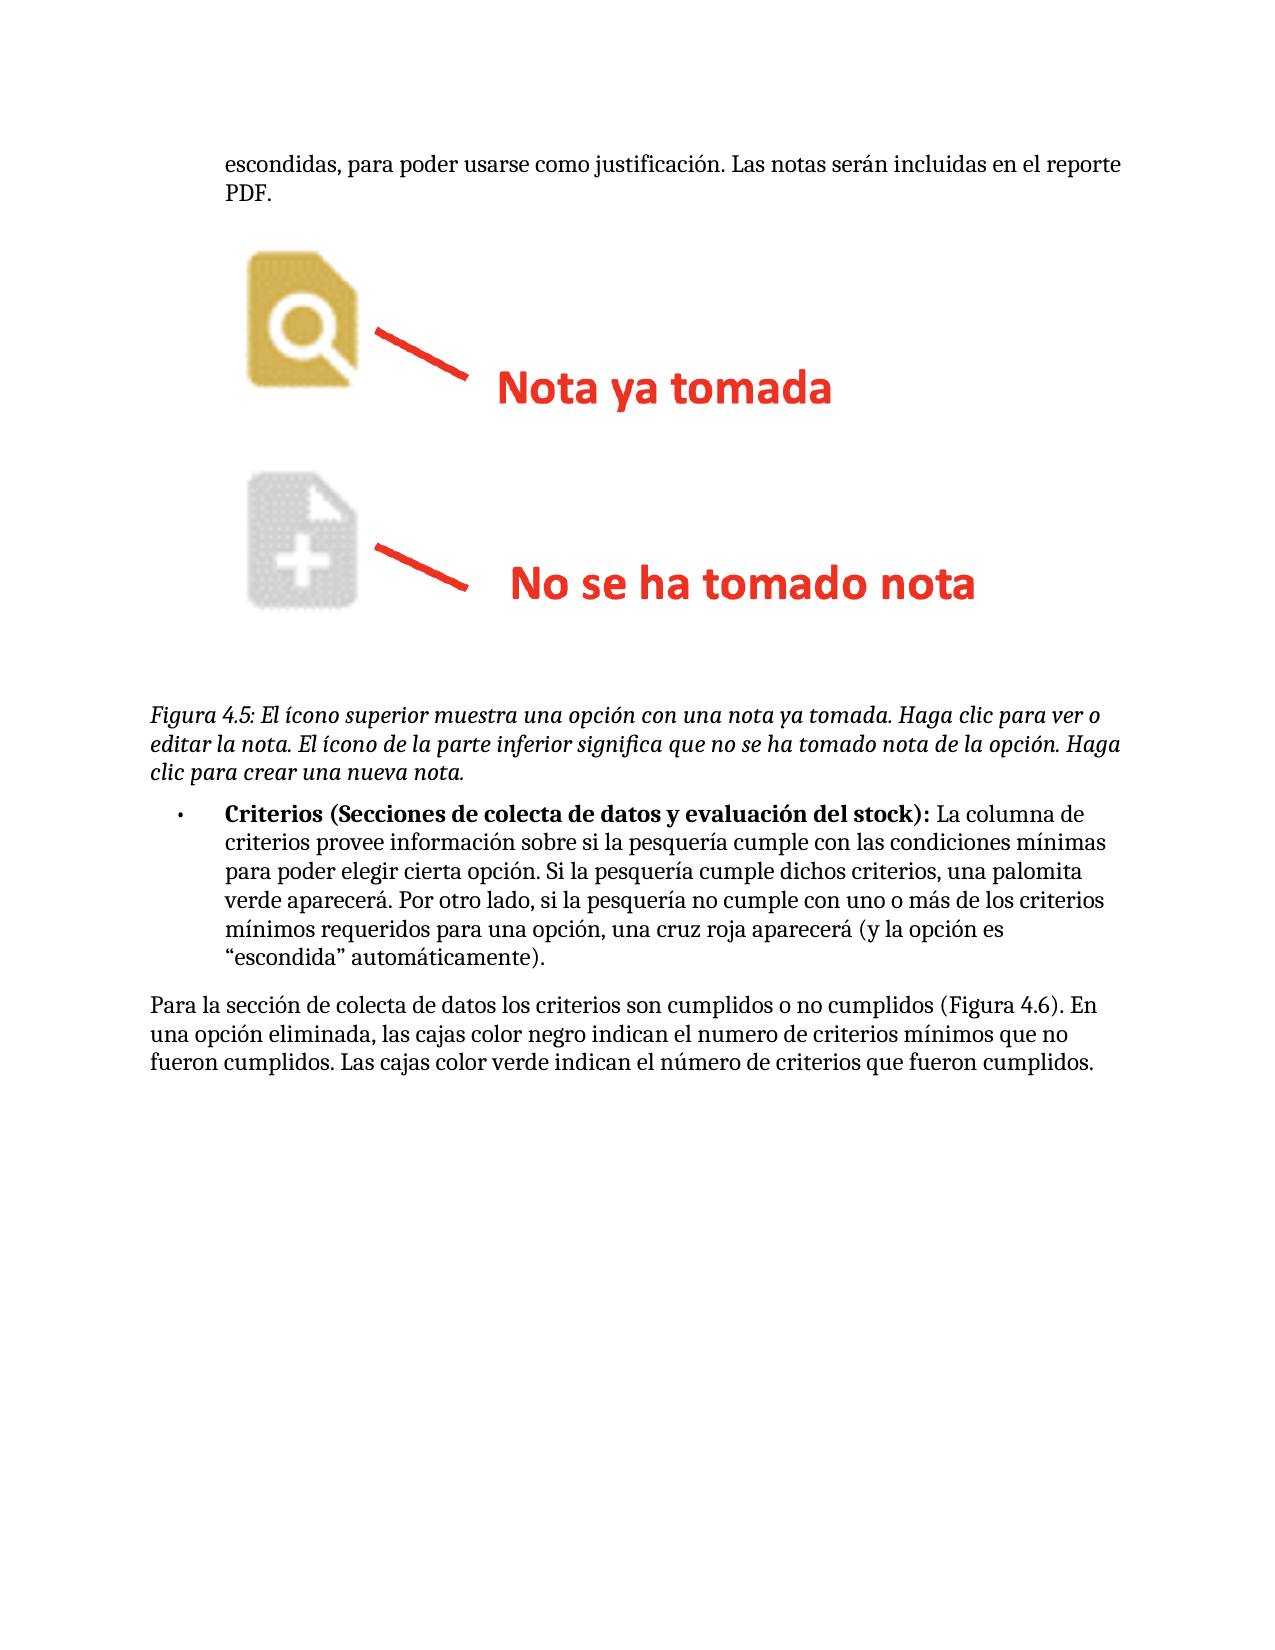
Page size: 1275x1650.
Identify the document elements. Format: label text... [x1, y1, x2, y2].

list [175, 150, 1125, 207]
text Para la sección de colecta de datos los criterios son cumplidos o no cumplidos (Figura 4.6). En una opción eliminada, las cajas color negro indican el numero de criterios mínimos que no fueron cumplidos. Las cajas color verde indican el número de criterios que fueron cumplidos. [150, 991, 1125, 1077]
list Criterios (Secciones de colecta de datos y evaluación del stock): La columna de criterios provee información sobre si la pesquería cumple con las condiciones mínimas para poder elegir cierta opción. Si la pesquería cumple dichos criterios, una palomita verde aparecerá. Por otro lado, si la pesquería no cumple con uno o más de los criterios mínimos requeridos para una opción, una cruz roja aparecerá (y la opción es “escondida” automáticamente). [175, 799, 1125, 972]
picture [168, 211, 1044, 680]
text Figura 4.5: El ícono superior muestra una opción con una nota ya tomada. Haga clic para ver o editar la nota. El ícono de la parte inferior significa que no se ha tomado nota de la opción. Haga clic para crear una nueva nota. [150, 701, 1125, 787]
